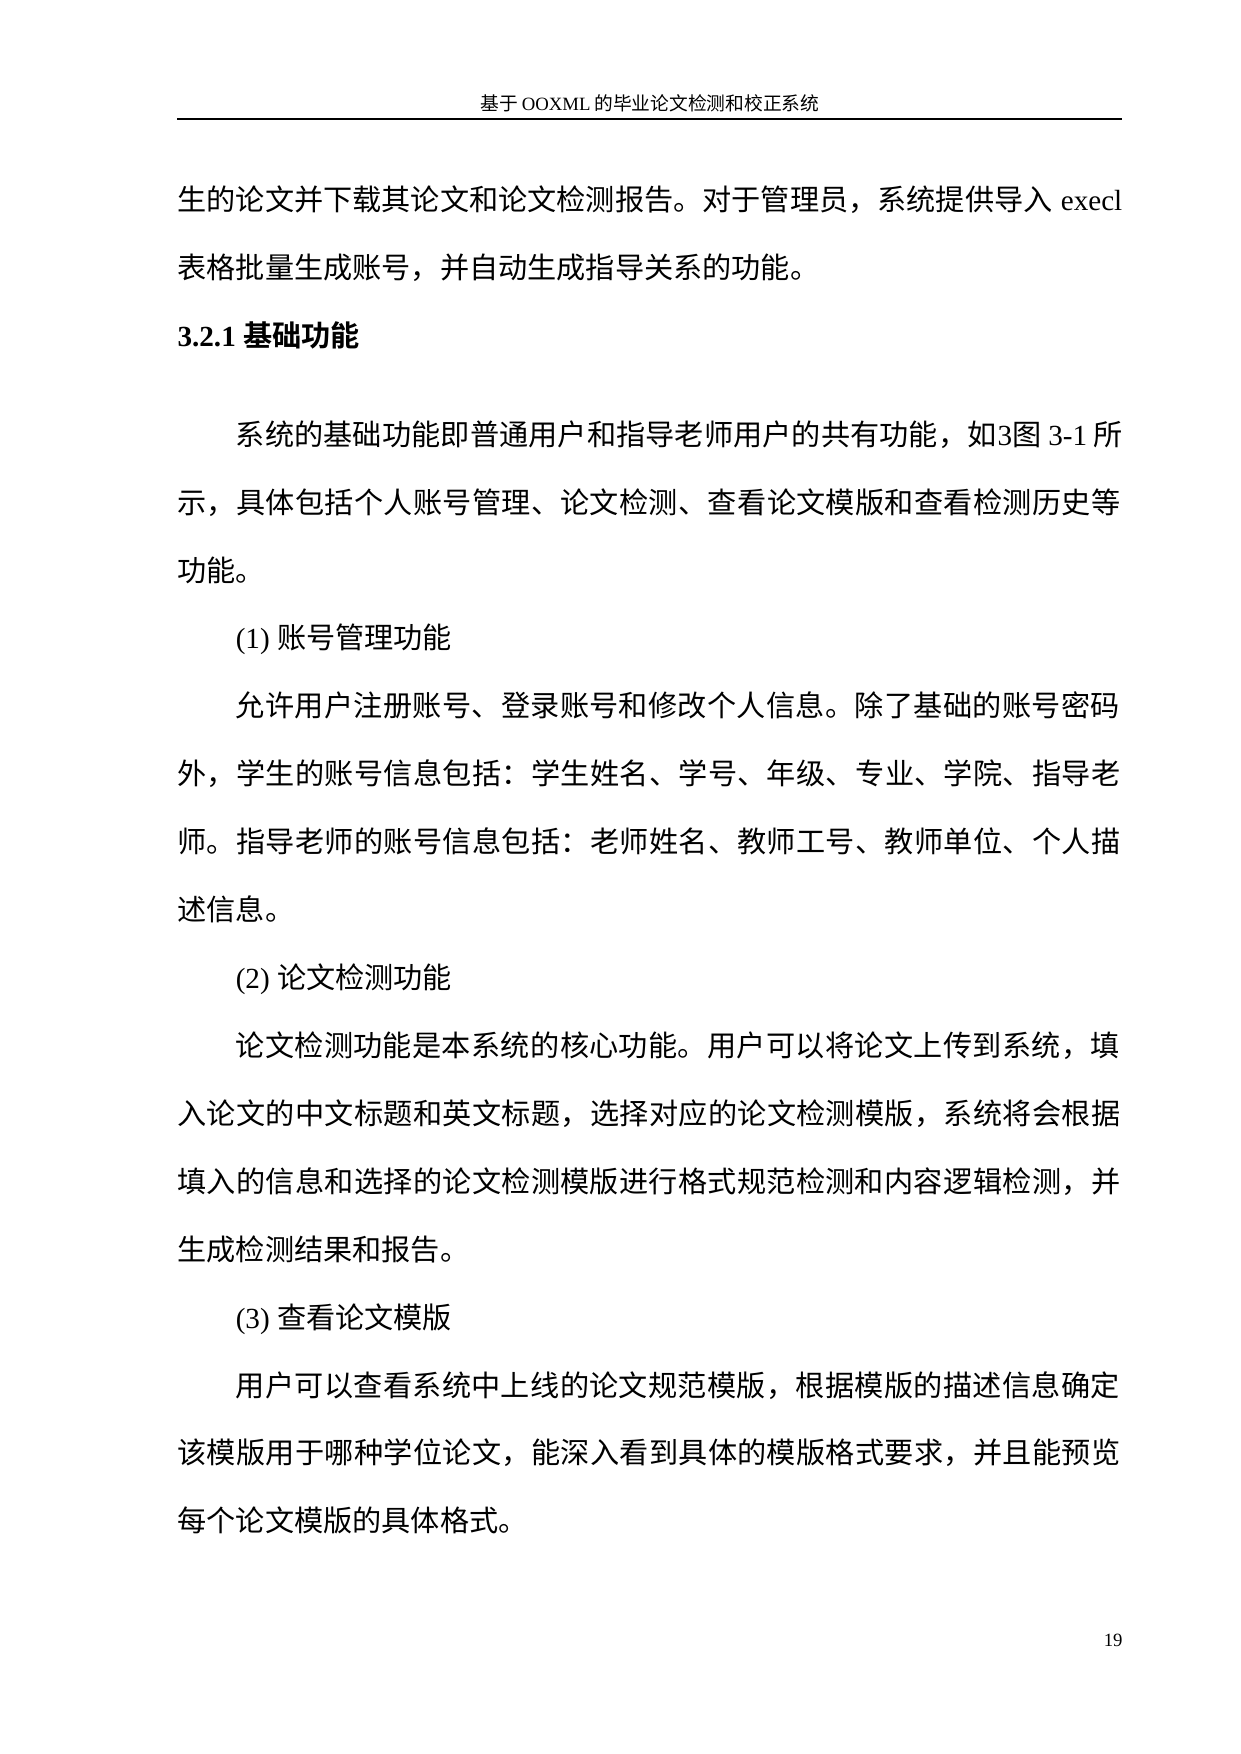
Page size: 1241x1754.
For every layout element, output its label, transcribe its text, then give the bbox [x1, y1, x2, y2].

list 查看论文模版 [177, 1281, 1122, 1349]
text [177, 164, 1122, 300]
text 论文检测功能是本系统的核心功能。用户可以将论文上传到系统，填入论文的中文标题和英文标题，选择对应的论文检测模版，系统将会根据填入的信息和选择的论文检测模版进行格式规范检测和内容逻辑检测，并生成检测结果和报告。 [177, 1010, 1122, 1281]
text 系统的基础功能即普通用户和指导老师用户的共有功能，如图 3-1所示，具体包括个人账号管理、论文检测、查看论文模版和查看检测历史等功能。 [177, 398, 1122, 602]
text 用户可以查看系统中上线的论文规范模版，根据模版的描述信息确定该模版用于哪种学位论文，能深入看到具体的模版格式要求，并且能预览每个论文模版的具体格式。 [177, 1349, 1122, 1553]
list 账号管理功能 [177, 602, 1122, 670]
list 论文检测功能 [177, 942, 1122, 1010]
subtitle 基础功能 [177, 300, 1122, 368]
text 允许用户注册账号、登录账号和修改个人信息。除了基础的账号密码外，学生的账号信息包括：学生姓名、学号、年级、专业、学院、指导老师。指导老师的账号信息包括：老师姓名、教师工号、教师单位、个人描述信息。 [177, 670, 1122, 942]
